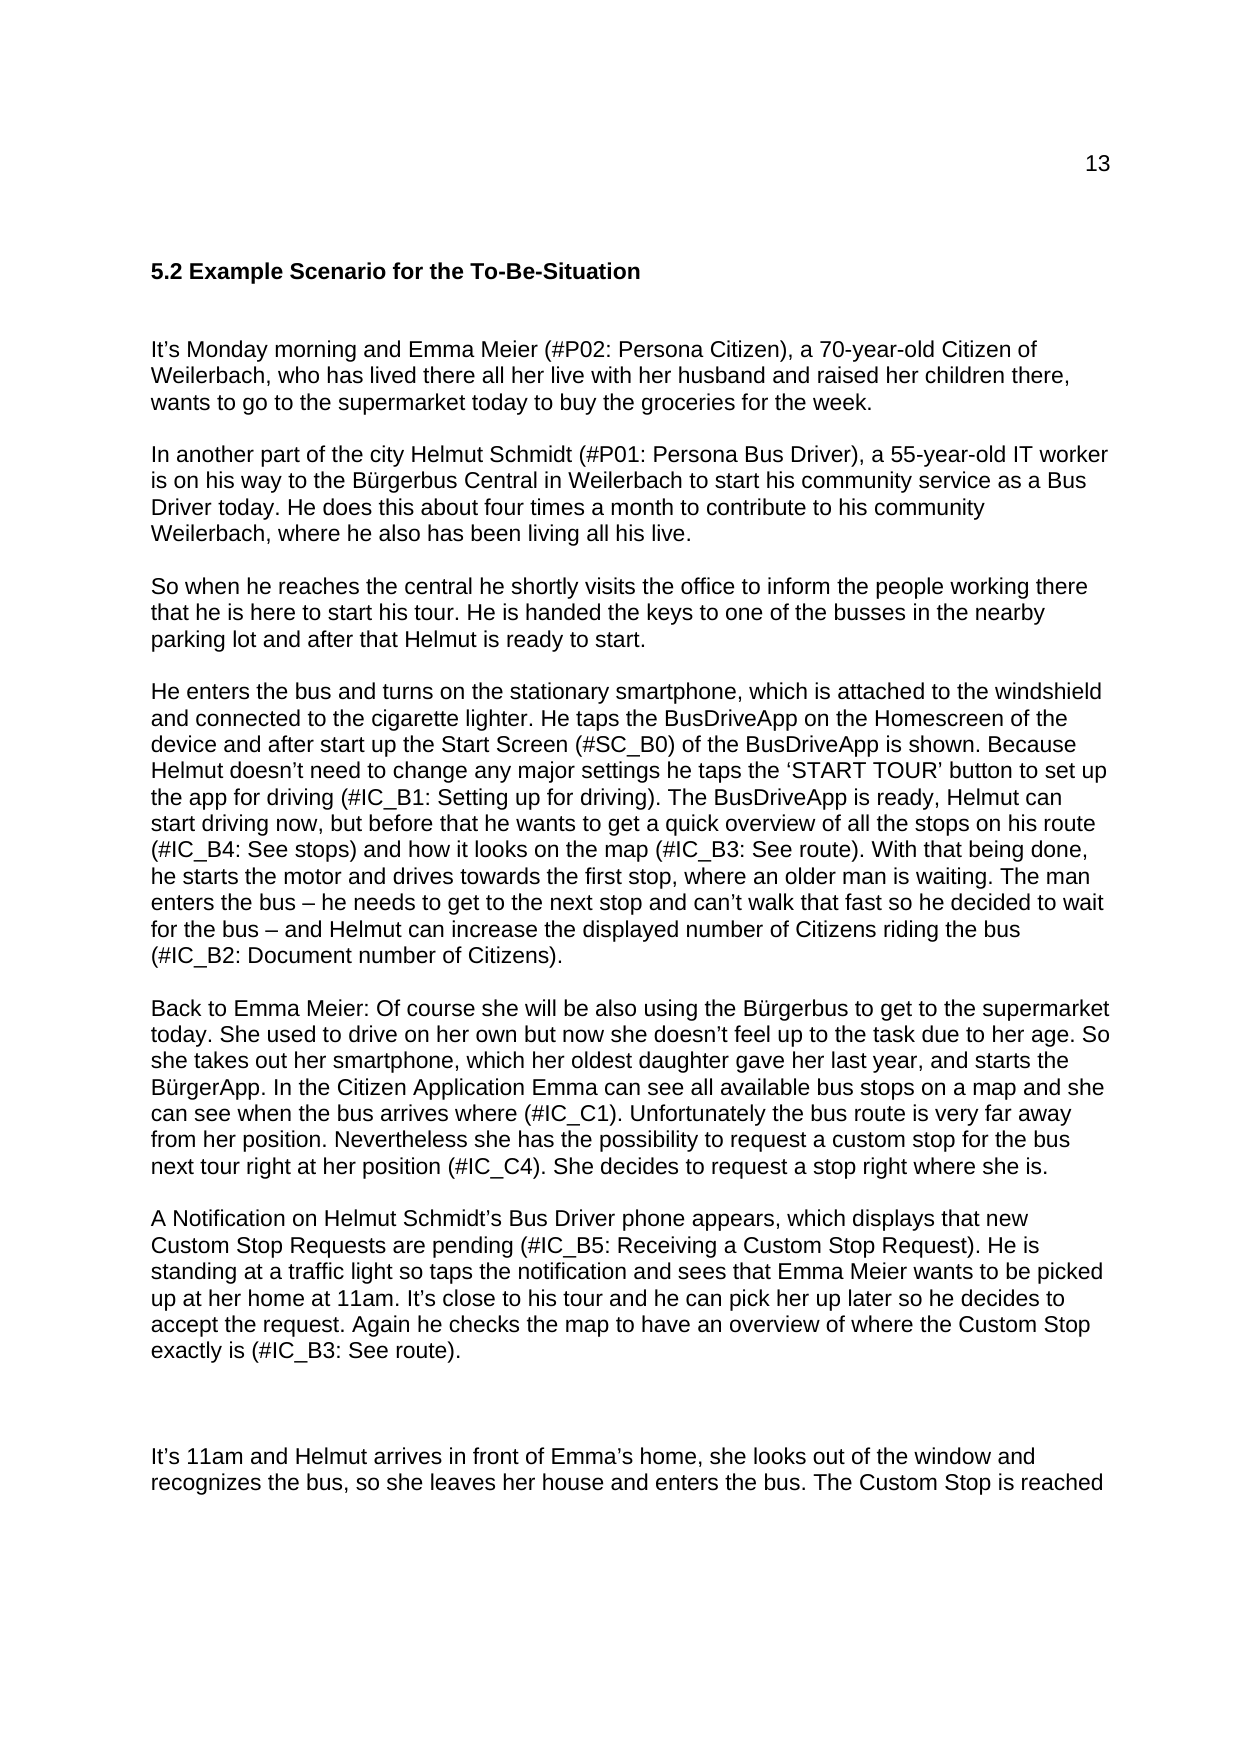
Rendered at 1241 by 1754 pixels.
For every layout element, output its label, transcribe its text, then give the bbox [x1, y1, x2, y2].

text So when he reaches the central he shortly visits the office to inform the people working there that he is here to start his tour. He is handed the keys to one of the busses in the nearby parking lot and after that Helmut is ready to start. [151, 573, 1110, 652]
text He enters the bus and turns on the stationary smartphone, which is attached to the windshield and connected to the cigarette lighter. He taps the BusDriveApp on the Homescreen of the device and after start up the Start Screen (#SC_B0) of the BusDriveApp is shown. Because Helmut doesn’t need to change any major settings he taps the ‘START TOUR’ button to set up the app for driving (#IC_B1: Setting up for driving). The BusDriveApp is ready, Helmut can start driving now, but before that he wants to get a quick overview of all the stops on his route (#IC_B4: See stops) and how it looks on the map (#IC_B3: See route). With that being done, he starts the motor and drives towards the first stop, where an older man is waiting. The man enters the bus – he needs to get to the next stop and can’t walk that fast so he decided to wait for the bus – and Helmut can increase the displayed number of Citizens riding the bus (#IC_B2: Document number of Citizens). [151, 678, 1110, 968]
subtitle 5.2 Example Scenario for the To-Be-Situation [151, 258, 1110, 284]
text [151, 1443, 1110, 1495]
text A Notification on Helmut Schmidt’s Bus Driver phone appears, which displays that new Custom Stop Requests are pending (#IC_B5: Receiving a Custom Stop Request). He is standing at a traffic light so taps the notification and sees that Emma Meier wants to be picked up at her home at 11am. It’s close to his tour and he can pick her up later so he decides to accept the request. Again he checks the map to have an overview of where the Custom Stop exactly is (#IC_B3: See route). [151, 1205, 1110, 1363]
text In another part of the city Helmut Schmidt (#P01: Persona Bus Driver), a 55-year-old IT worker is on his way to the Bürgerbus Central in Weilerbach to start his community service as a Bus Driver today. He does this about four times a month to contribute to his community Weilerbach, where he also has been living all his live. [151, 441, 1110, 547]
text It’s Monday morning and Emma Meier (#P02: Persona Citizen), a 70-year-old Citizen of Weilerbach, who has lived there all her live with her husband and raised her children there, wants to go to the supermarket today to buy the groceries for the week. [151, 336, 1110, 415]
text Back to Emma Meier: Of course she will be also using the Bürgerbus to get to the supermarket today. She used to drive on her own but now she doesn’t feel up to the task due to her age. So she takes out her smartphone, which her oldest daughter gave her last year, and starts the BürgerApp. In the Citizen Application Emma can see all available bus stops on a map and she can see when the bus arrives where (#IC_C1). Unfortunately the bus route is very far away from her position. Nevertheless she has the possibility to request a custom stop for the bus next tour right at her position (#IC_C4). She decides to request a stop right where she is. [151, 994, 1110, 1179]
